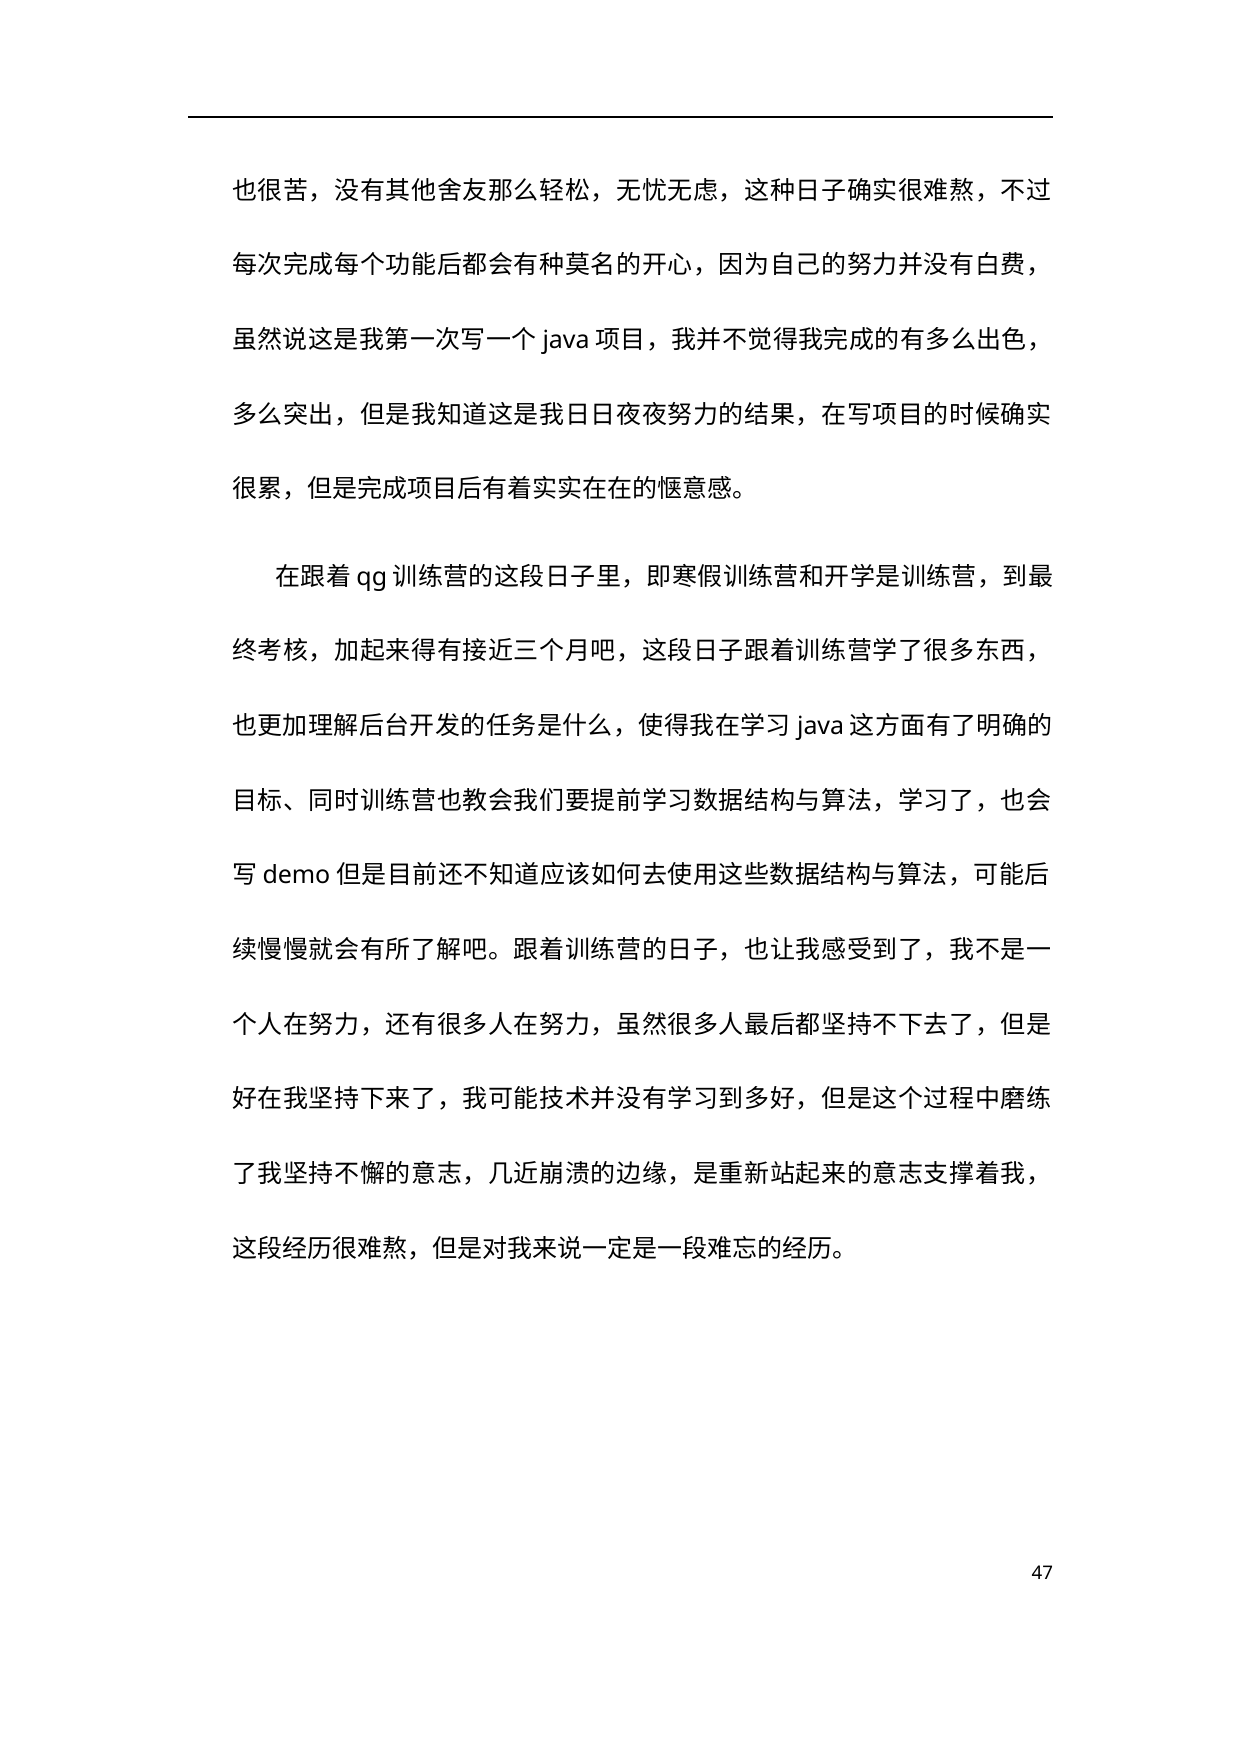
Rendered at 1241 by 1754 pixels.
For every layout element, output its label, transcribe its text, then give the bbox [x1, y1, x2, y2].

text 在跟着qg训练营的这段日子里，即寒假训练营和开学是训练营，到最终考核，加起来得有接近三个月吧，这段日子跟着训练营学了很多东西，也更加理解后台开发的任务是什么，使得我在学习java这方面有了明确的目标、同时训练营也教会我们要提前学习数据结构与算法，学习了，也会写demo但是目前还不知道应该如何去使用这些数据结构与算法，可能后续慢慢就会有所了解吧。跟着训练营的日子，也让我感受到了，我不是一个人在努力，还有很多人在努力，虽然很多人最后都坚持不下去了，但是好在我坚持下来了，我可能技术并没有学习到多好，但是这个过程中磨练了我坚持不懈的意志，几近崩溃的边缘，是重新站起来的意志支撑着我，这段经历很难熬，但是对我来说一定是一段难忘的经历。 [232, 542, 1053, 1279]
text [232, 156, 1053, 519]
